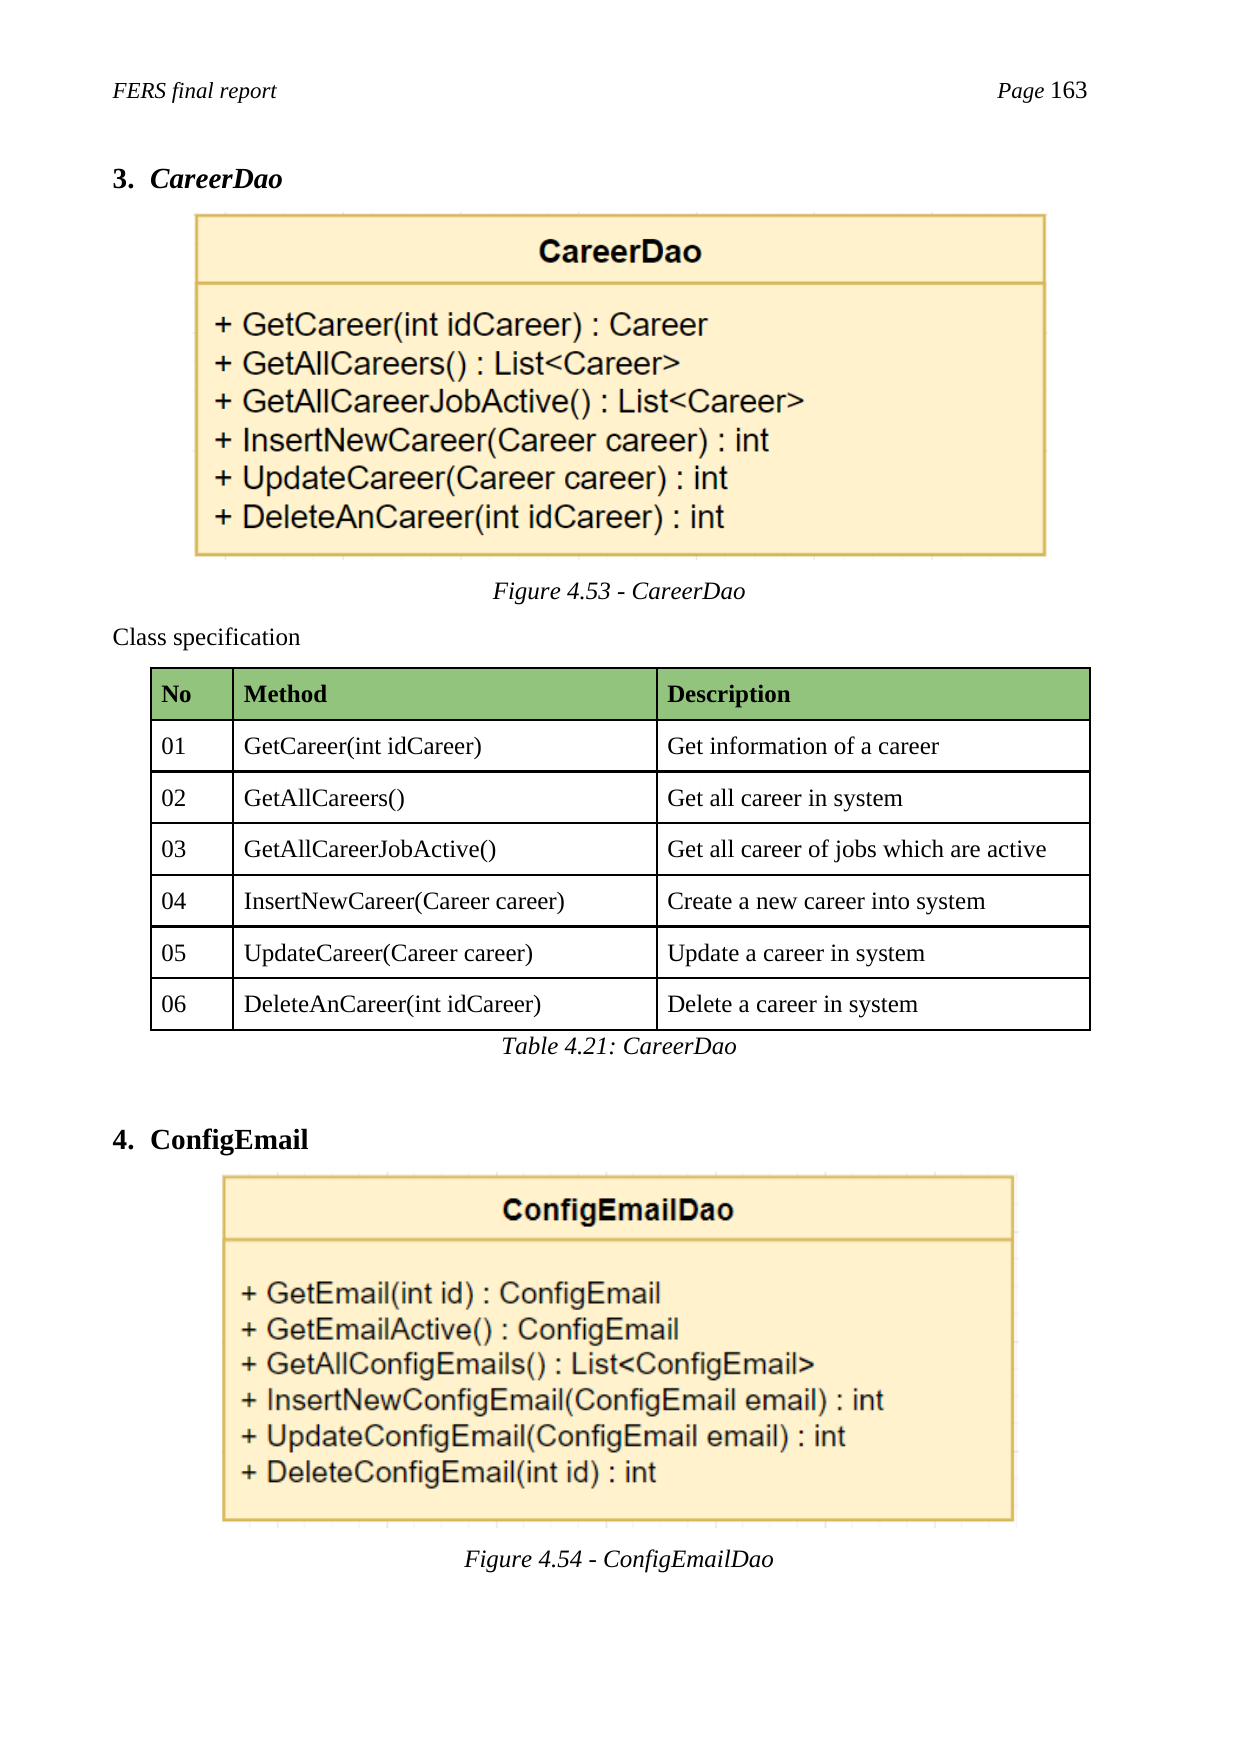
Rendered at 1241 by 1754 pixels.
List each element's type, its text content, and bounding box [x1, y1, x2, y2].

text Figure 4.54 - ConfigEmailDao [112, 1544, 1128, 1573]
subtitle ConfigEmail [112, 1122, 1128, 1155]
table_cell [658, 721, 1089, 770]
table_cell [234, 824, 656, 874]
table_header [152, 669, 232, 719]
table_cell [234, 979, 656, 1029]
text Figure 4.53 - CareerDao [112, 576, 1128, 605]
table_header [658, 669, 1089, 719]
picture [221, 1172, 1019, 1528]
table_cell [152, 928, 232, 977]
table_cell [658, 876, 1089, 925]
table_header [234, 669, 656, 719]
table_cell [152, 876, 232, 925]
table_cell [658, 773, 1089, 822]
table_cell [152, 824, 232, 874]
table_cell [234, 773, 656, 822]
text Class specification [112, 622, 1128, 650]
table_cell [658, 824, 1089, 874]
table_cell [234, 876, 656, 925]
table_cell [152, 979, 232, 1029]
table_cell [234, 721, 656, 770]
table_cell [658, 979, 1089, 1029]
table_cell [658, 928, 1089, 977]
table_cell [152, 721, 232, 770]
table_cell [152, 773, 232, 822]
picture [192, 212, 1048, 560]
text Table 4.21: CareerDao [112, 1031, 1128, 1059]
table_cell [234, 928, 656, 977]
subtitle CareerDao [112, 161, 1128, 195]
